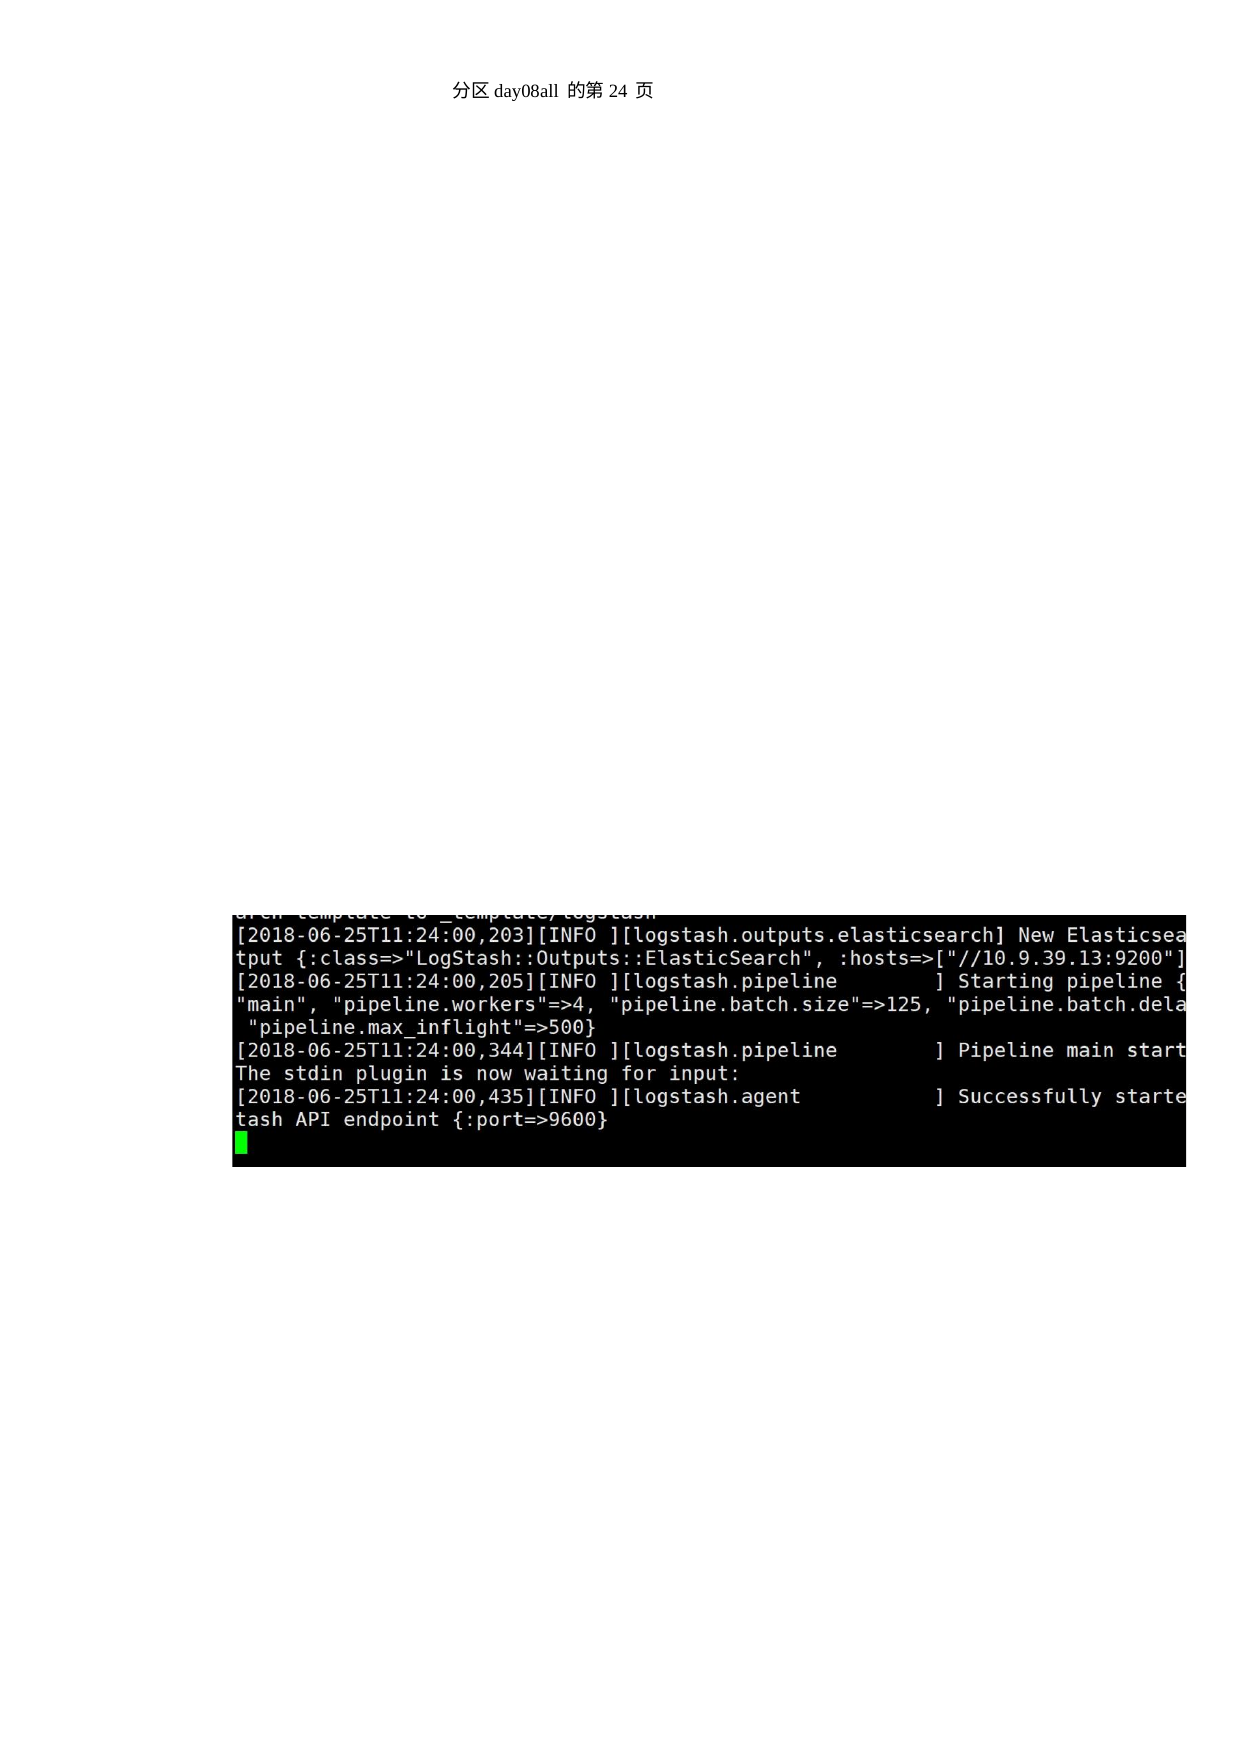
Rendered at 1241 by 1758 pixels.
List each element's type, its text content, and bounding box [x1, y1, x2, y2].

text 分区 day08all的第 24页 [452, 78, 1076, 103]
picture [232, 915, 1187, 1167]
